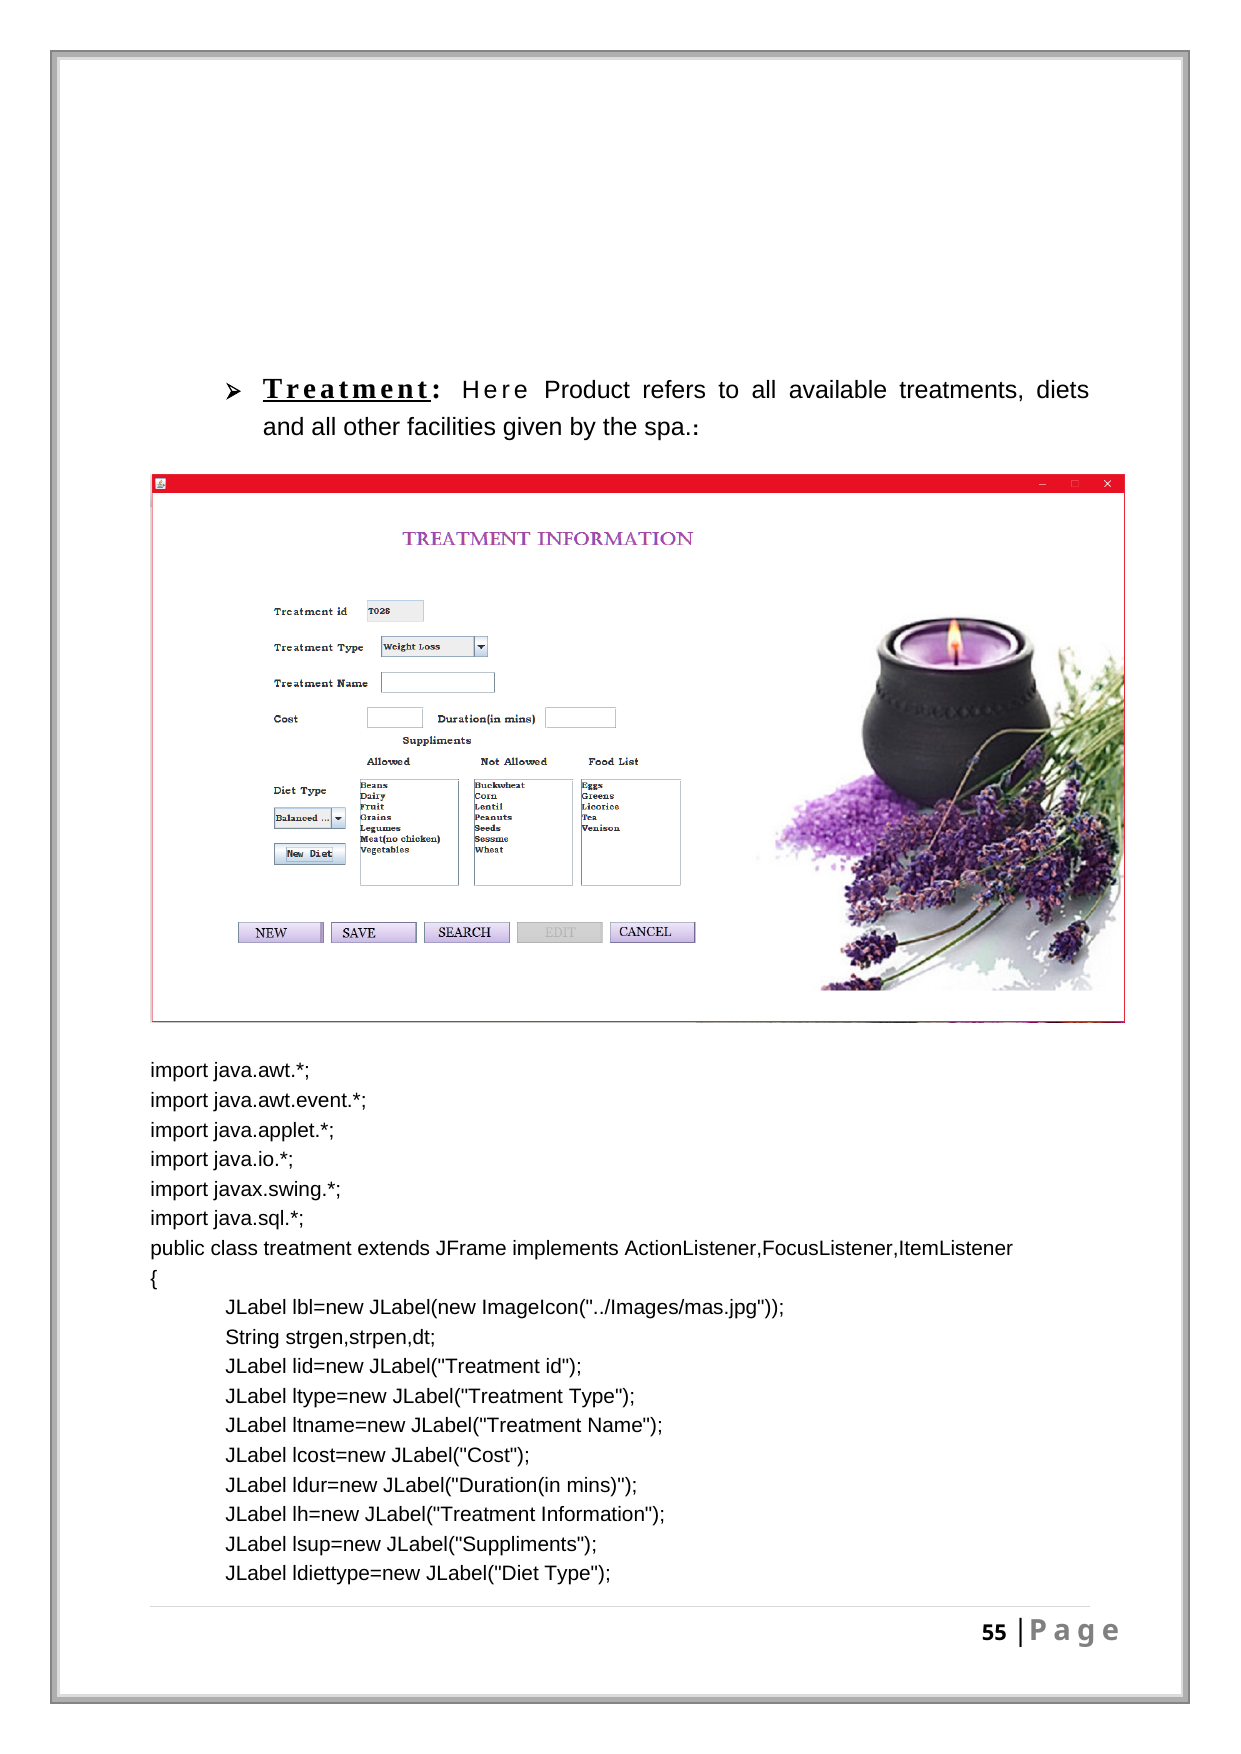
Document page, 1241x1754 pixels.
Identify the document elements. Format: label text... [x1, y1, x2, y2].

text JLabel ltype=new JLabel("Treatment Type"); [150, 1384, 1090, 1408]
text import java.awt.event.*; [150, 1088, 1090, 1112]
text import java.sql.*; [150, 1206, 1090, 1230]
text JLabel lh=new JLabel("Treatment Information"); [150, 1502, 1090, 1526]
text { [150, 1265, 1090, 1289]
list Treatment: Here Product refers to all available treatments, diets and all other facilities given by the spa.: [225, 368, 1090, 440]
text import java.applet.*; [150, 1117, 1090, 1141]
picture [150, 474, 1125, 1023]
text JLabel lbl=new JLabel(new ImageIcon("../Images/mas.jpg")); [150, 1295, 1090, 1319]
text import java.io.*; [150, 1147, 1090, 1171]
text import java.awt.*; [150, 1058, 1090, 1082]
text JLabel lcost=new JLabel("Cost"); [150, 1443, 1090, 1467]
text JLabel ldur=new JLabel("Duration(in mins)"); [150, 1472, 1090, 1496]
text JLabel ltname=new JLabel("Treatment Name"); [150, 1413, 1090, 1437]
text import javax.swing.*; [150, 1177, 1090, 1201]
text JLabel lid=new JLabel("Treatment id"); [150, 1354, 1090, 1378]
text JLabel ldiettype=new JLabel("Diet Type"); [150, 1561, 1090, 1585]
text String strgen,strpen,dt; [150, 1324, 1090, 1348]
text JLabel lsup=new JLabel("Suppliments"); [150, 1532, 1090, 1556]
text public class treatment extends JFrame implements ActionListener,FocusListener,ItemListener [150, 1236, 1090, 1260]
